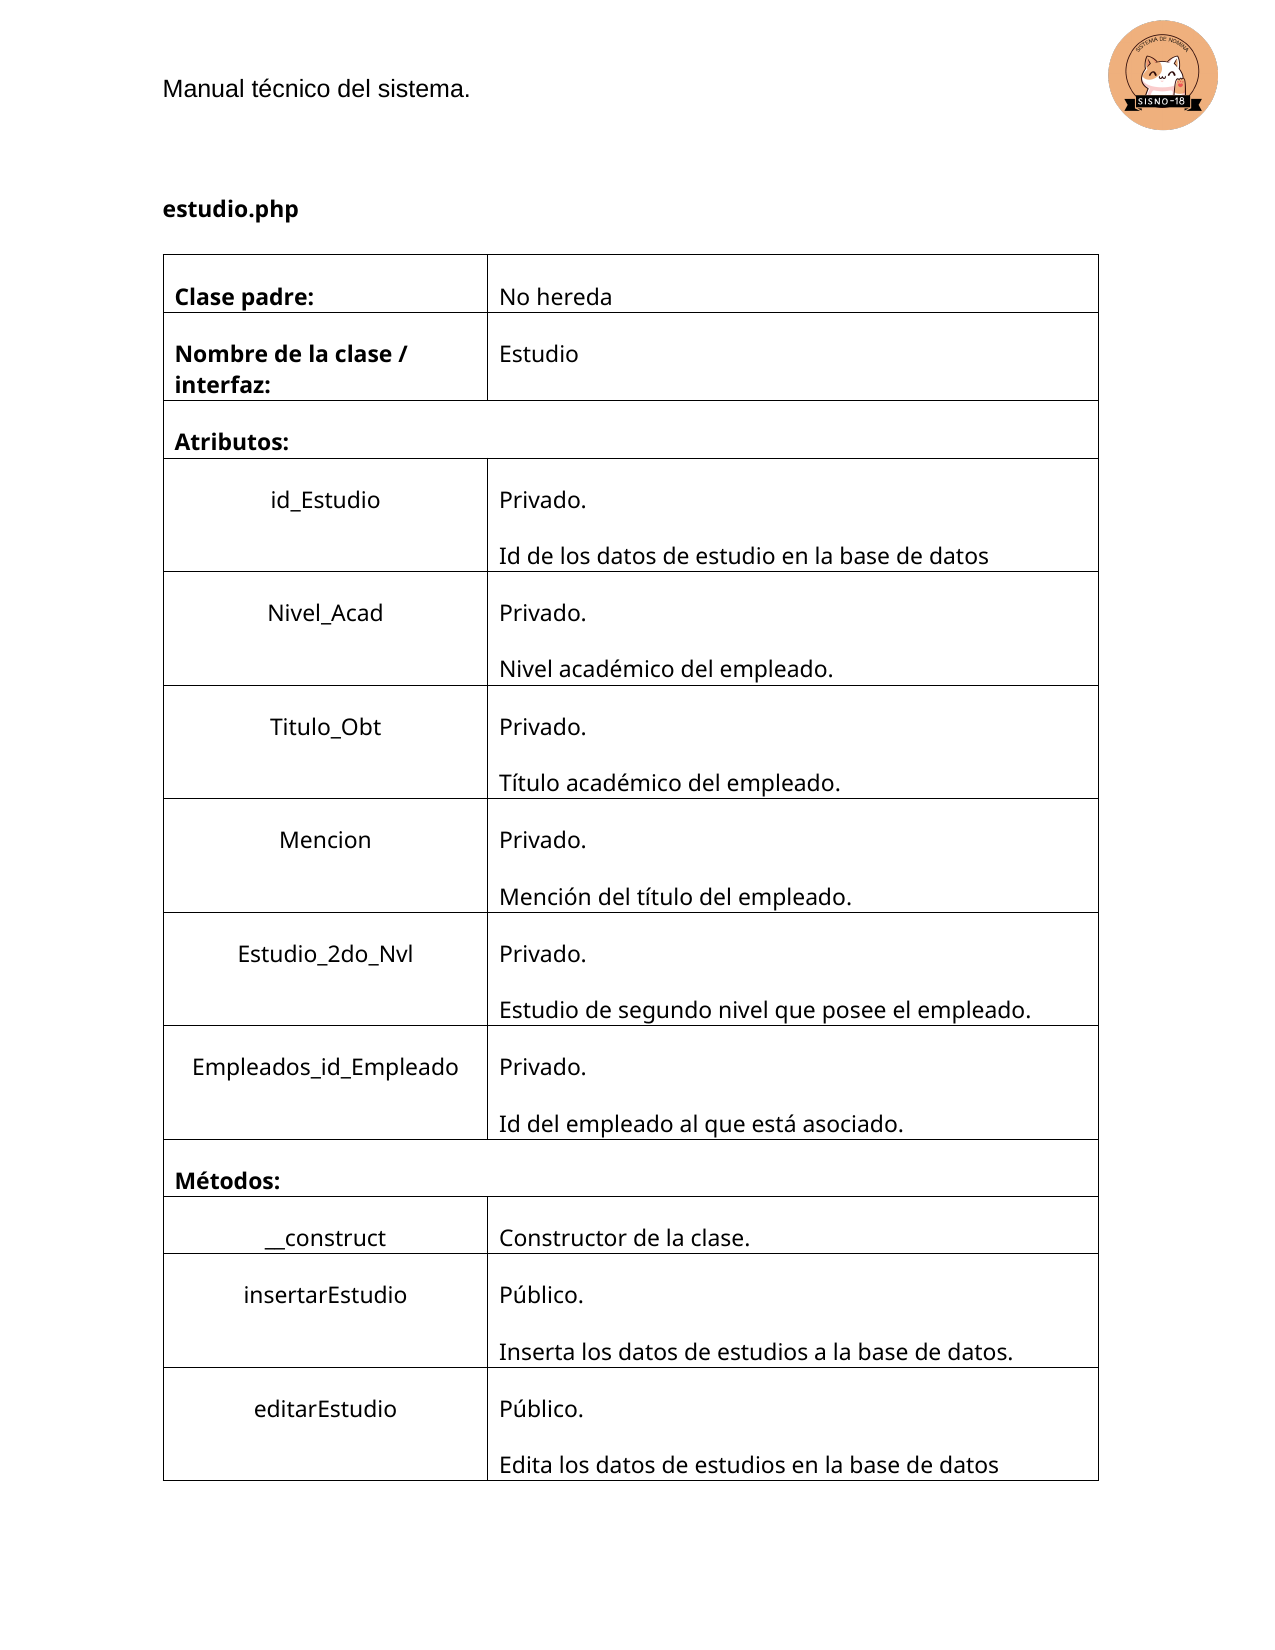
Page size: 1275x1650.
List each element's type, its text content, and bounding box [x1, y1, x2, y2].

table_cell Privado. Nivel académico del empleado. [488, 572, 1098, 684]
table_cell Privado. Estudio de segundo nivel que posee el empleado. [488, 913, 1098, 1025]
table_cell Atributos: [164, 401, 1098, 457]
table_cell Mencion [164, 799, 487, 912]
table_cell Estudio_2do_Nvl [164, 913, 487, 1025]
subtitle estudio.php [162, 193, 1098, 225]
table_cell Público. Edita los datos de estudios en la base de datos [488, 1368, 1098, 1480]
table_header No hereda [488, 255, 1098, 312]
table_cell Titulo_Obt [164, 686, 487, 798]
table_cell Privado. Mención del título del empleado. [488, 799, 1098, 912]
table_cell Privado. Título académico del empleado. [488, 686, 1098, 798]
table_cell editarEstudio [164, 1368, 487, 1480]
table_cell Métodos: [164, 1140, 1098, 1196]
table_cell Privado. Id de los datos de estudio en la base de datos [488, 459, 1098, 571]
table_cell Constructor de la clase. [488, 1197, 1098, 1253]
table_header Clase padre: [164, 255, 487, 312]
table_cell Nombre de la clase / interfaz: [164, 313, 487, 400]
picture [1101, 12, 1225, 136]
table_cell Nivel_Acad [164, 572, 487, 684]
table_cell __construct [164, 1197, 487, 1253]
table_cell insertarEstudio [164, 1254, 487, 1367]
table_cell Empleados_id_Empleado [164, 1026, 487, 1139]
table_cell Público. Inserta los datos de estudios a la base de datos. [488, 1254, 1098, 1367]
table_cell Privado. Id del empleado al que está asociado. [488, 1026, 1098, 1139]
table_cell Estudio [488, 313, 1098, 400]
table_cell id_Estudio [164, 459, 487, 571]
